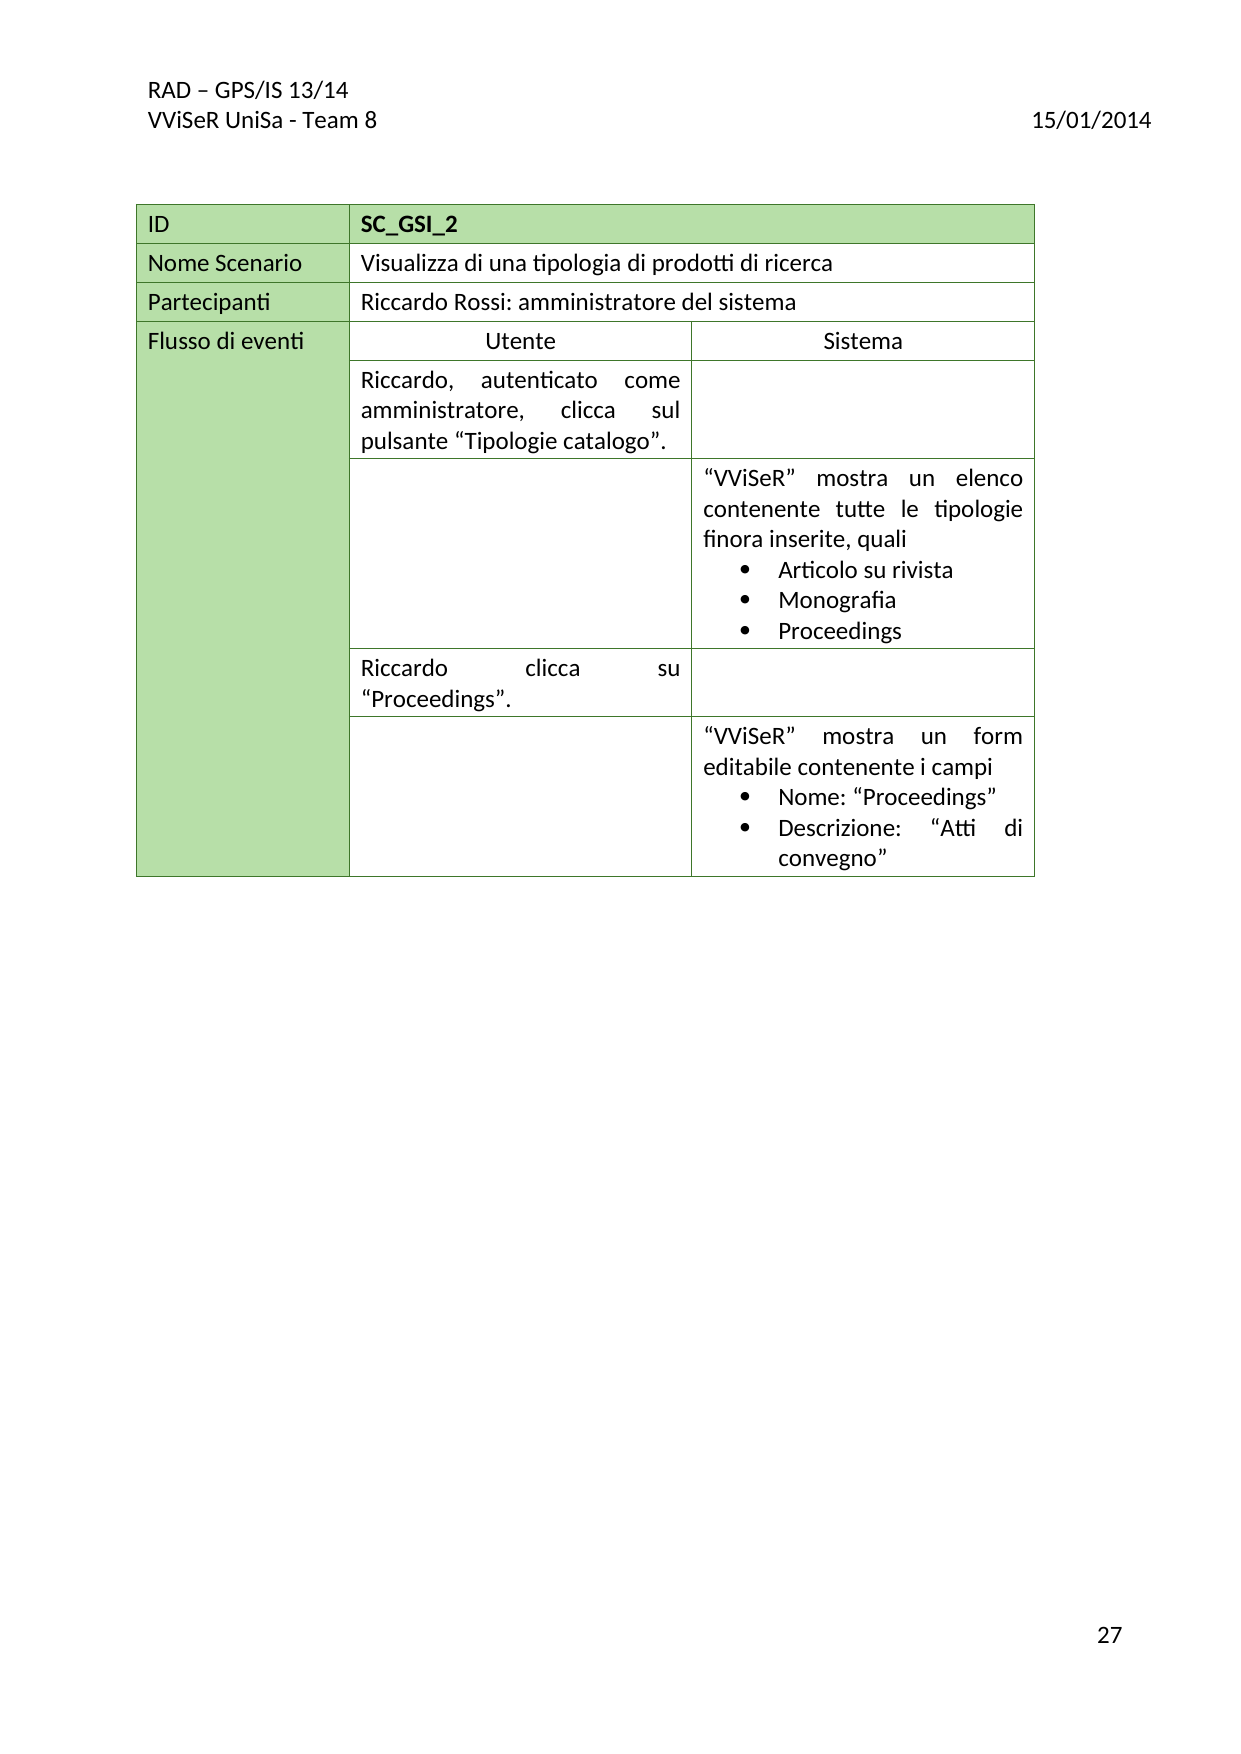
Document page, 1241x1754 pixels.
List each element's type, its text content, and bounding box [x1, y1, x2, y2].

table_cell Partecipanti [137, 283, 349, 321]
table_header SC_GSI_2 [350, 205, 1034, 243]
table_cell “VViSeR” mostra un form editabile contenente i campi Nome: “Proceedings” Descrizione: “Atti di convegno” [692, 717, 1034, 876]
table_cell Riccardo, autenticato come amministratore, clicca sul pulsante “Tipologie catalogo”. [350, 361, 691, 458]
table_cell [692, 361, 1034, 458]
table_cell Riccardo clicca su “Proceedings”. [350, 649, 691, 716]
table_cell Riccardo Rossi: amministratore del sistema [350, 283, 1034, 321]
table_cell Visualizza di una tipologia di prodotti di ricerca [350, 244, 1034, 282]
table_cell [692, 649, 1034, 716]
table_cell Nome Scenario [137, 244, 349, 282]
table_cell Sistema [692, 322, 1034, 360]
table_cell Utente [350, 322, 691, 360]
table_cell Flusso di eventi [137, 322, 349, 876]
table_cell “VViSeR” mostra un elenco contenente tutte le tipologie finora inserite, quali Articolo su rivista Monografia Proceedings [692, 459, 1034, 648]
table_header ID [137, 205, 349, 243]
table_cell [350, 717, 691, 876]
table_cell [350, 459, 691, 648]
